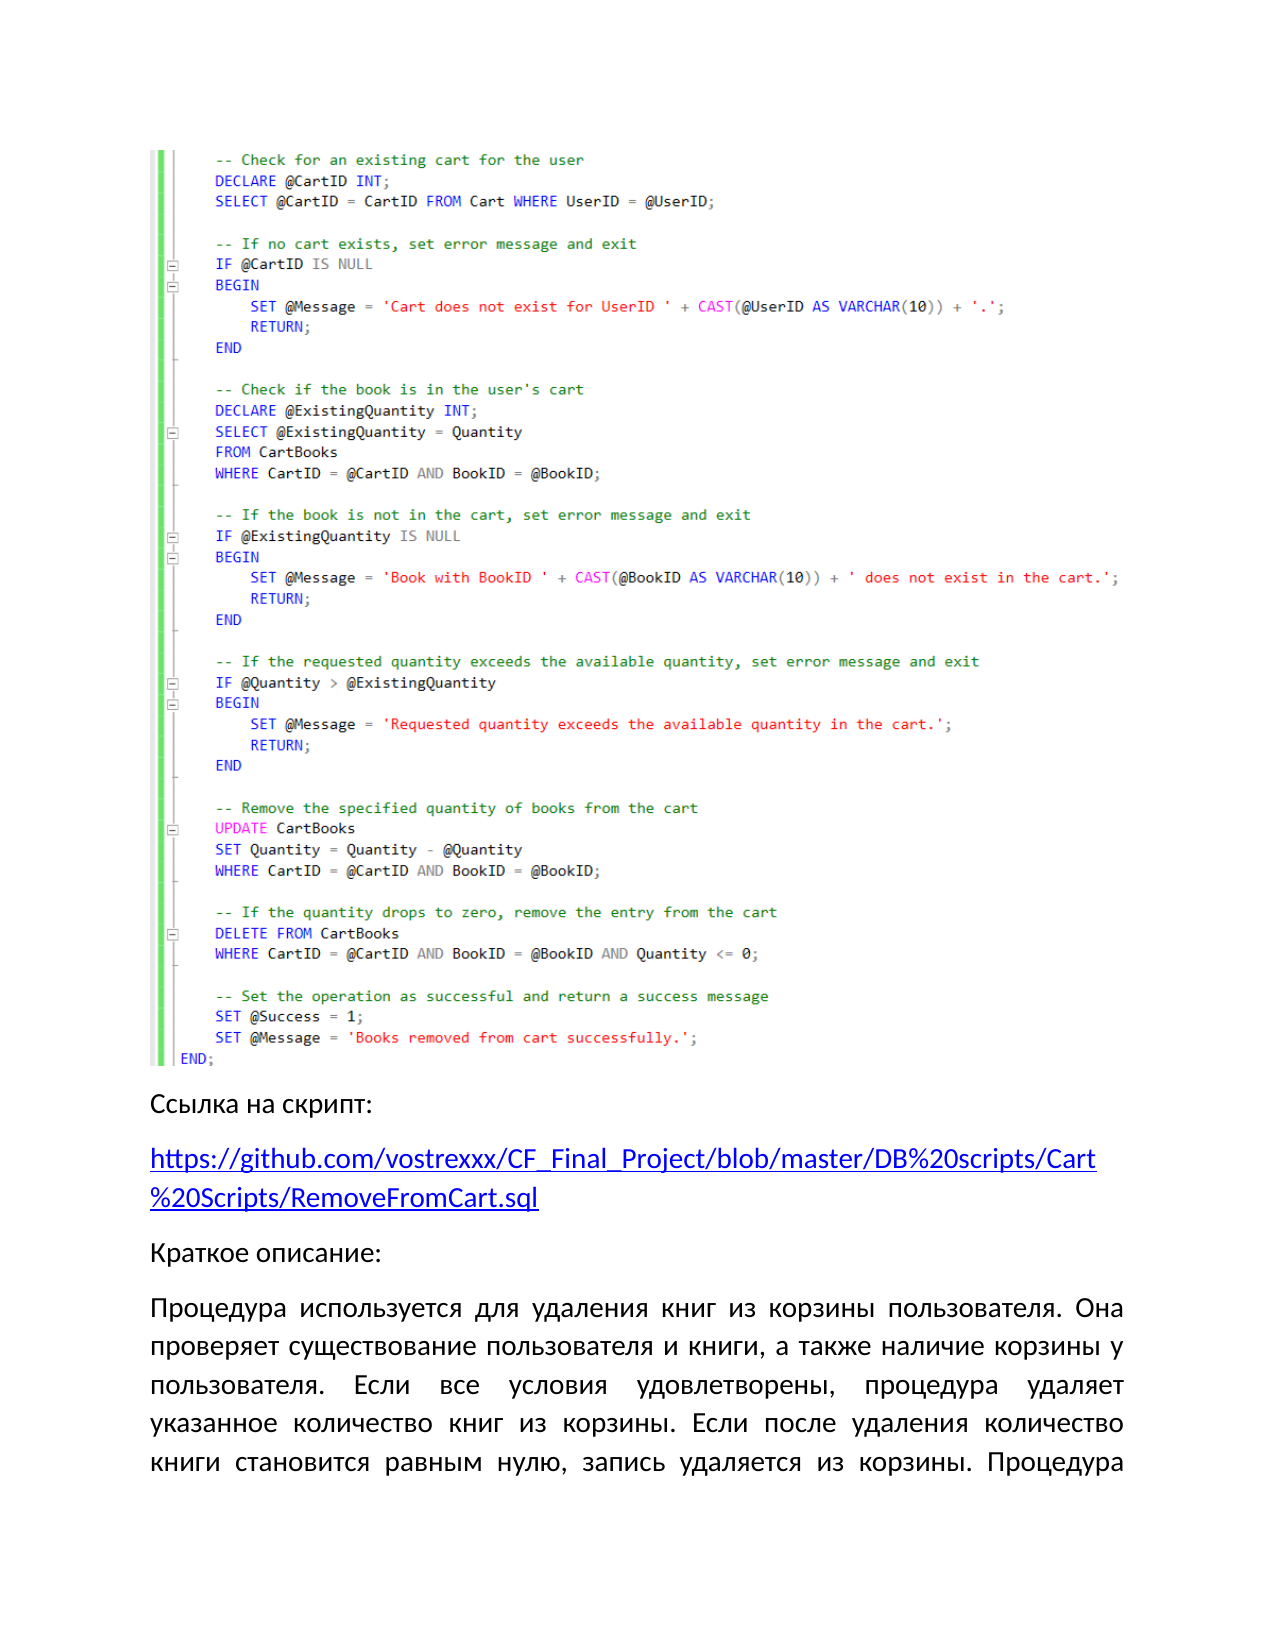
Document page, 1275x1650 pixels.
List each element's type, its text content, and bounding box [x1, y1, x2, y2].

text Краткое описание: [150, 1234, 1125, 1269]
picture [150, 150, 1125, 1066]
text Ссылка на скрипт: [150, 1085, 1125, 1121]
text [150, 1289, 1125, 1478]
text https://github.com/vostrexxx/CF_Final_Project/blob/master/DB%20scripts/Cart%20Scripts/RemoveFromCart.sql [150, 1140, 1125, 1214]
